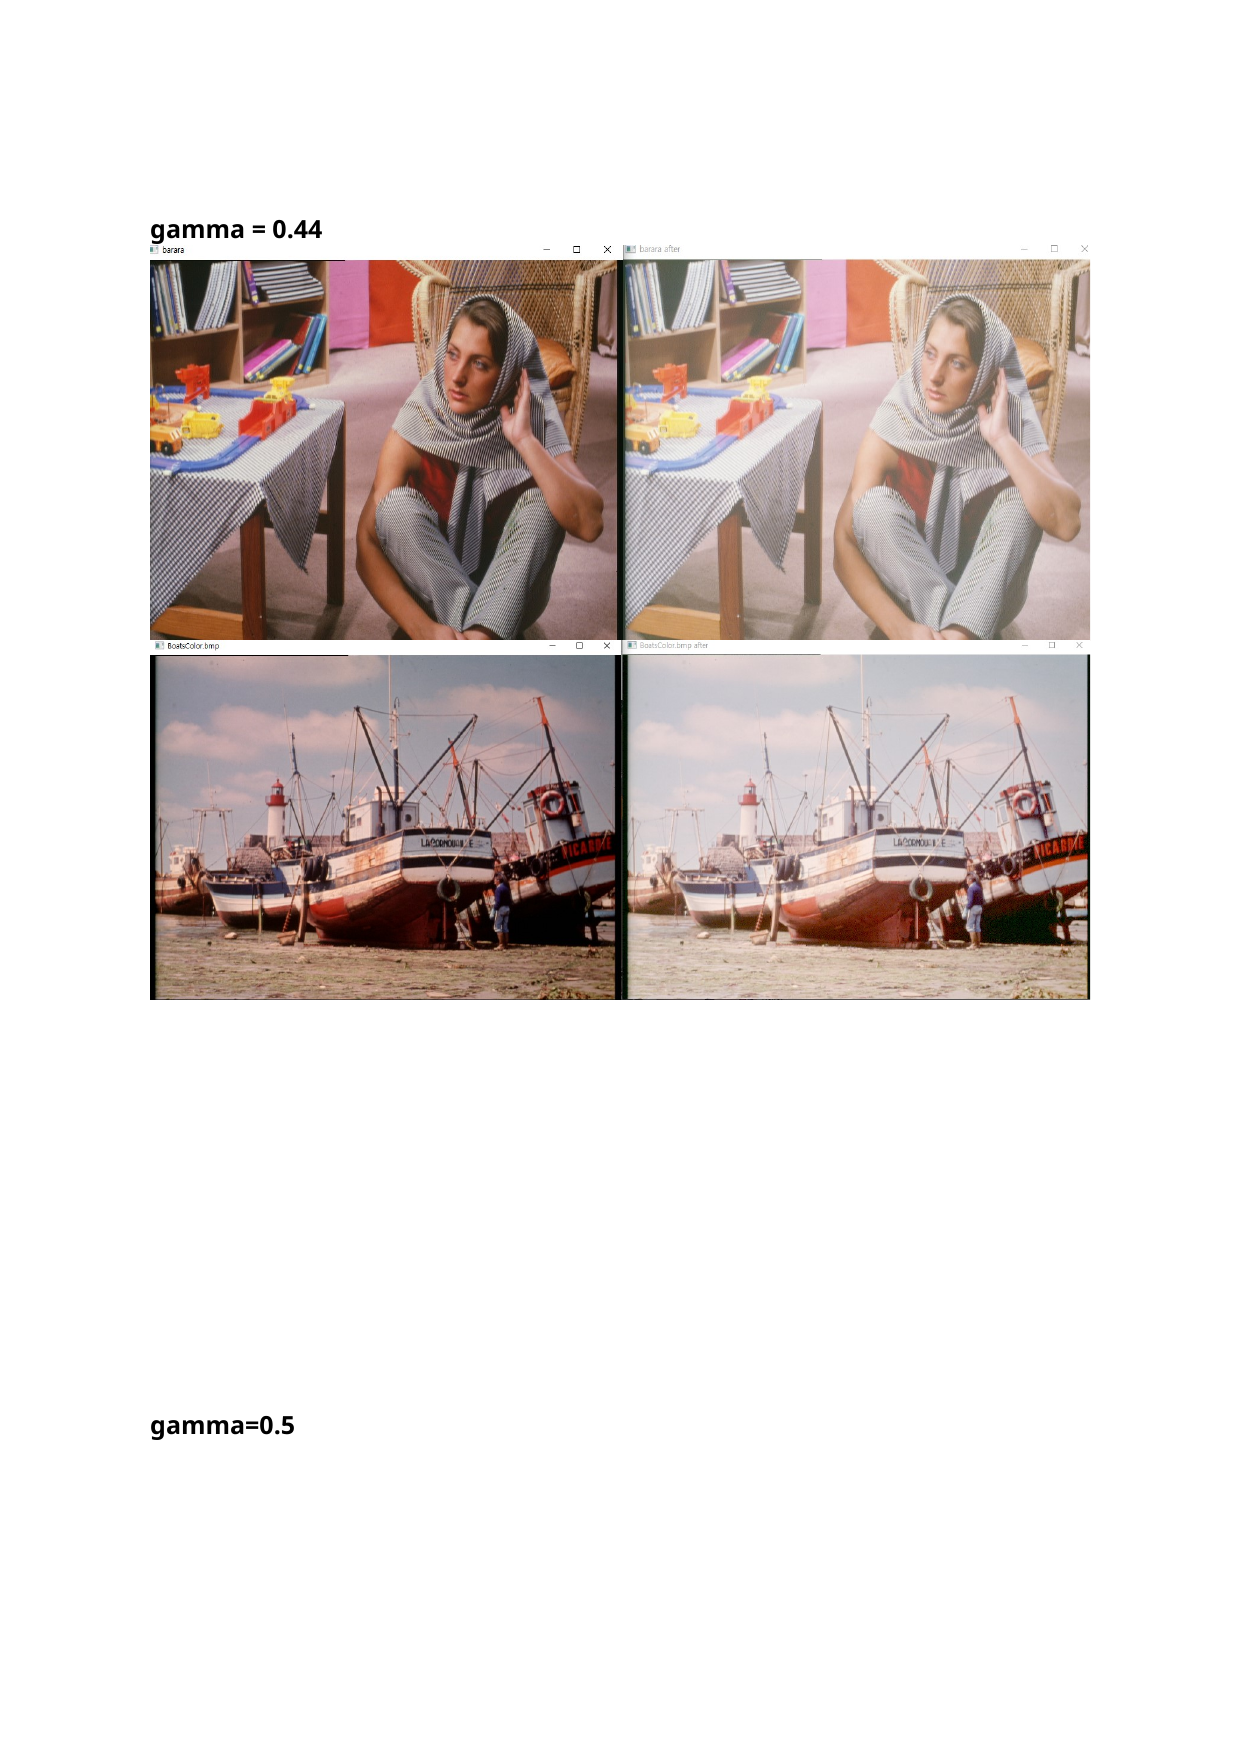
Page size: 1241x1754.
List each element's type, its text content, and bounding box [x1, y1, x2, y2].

picture [150, 245, 1091, 1000]
text gamma=0.5 [150, 1408, 1090, 1442]
text gamma = 0.44 [150, 211, 1090, 245]
